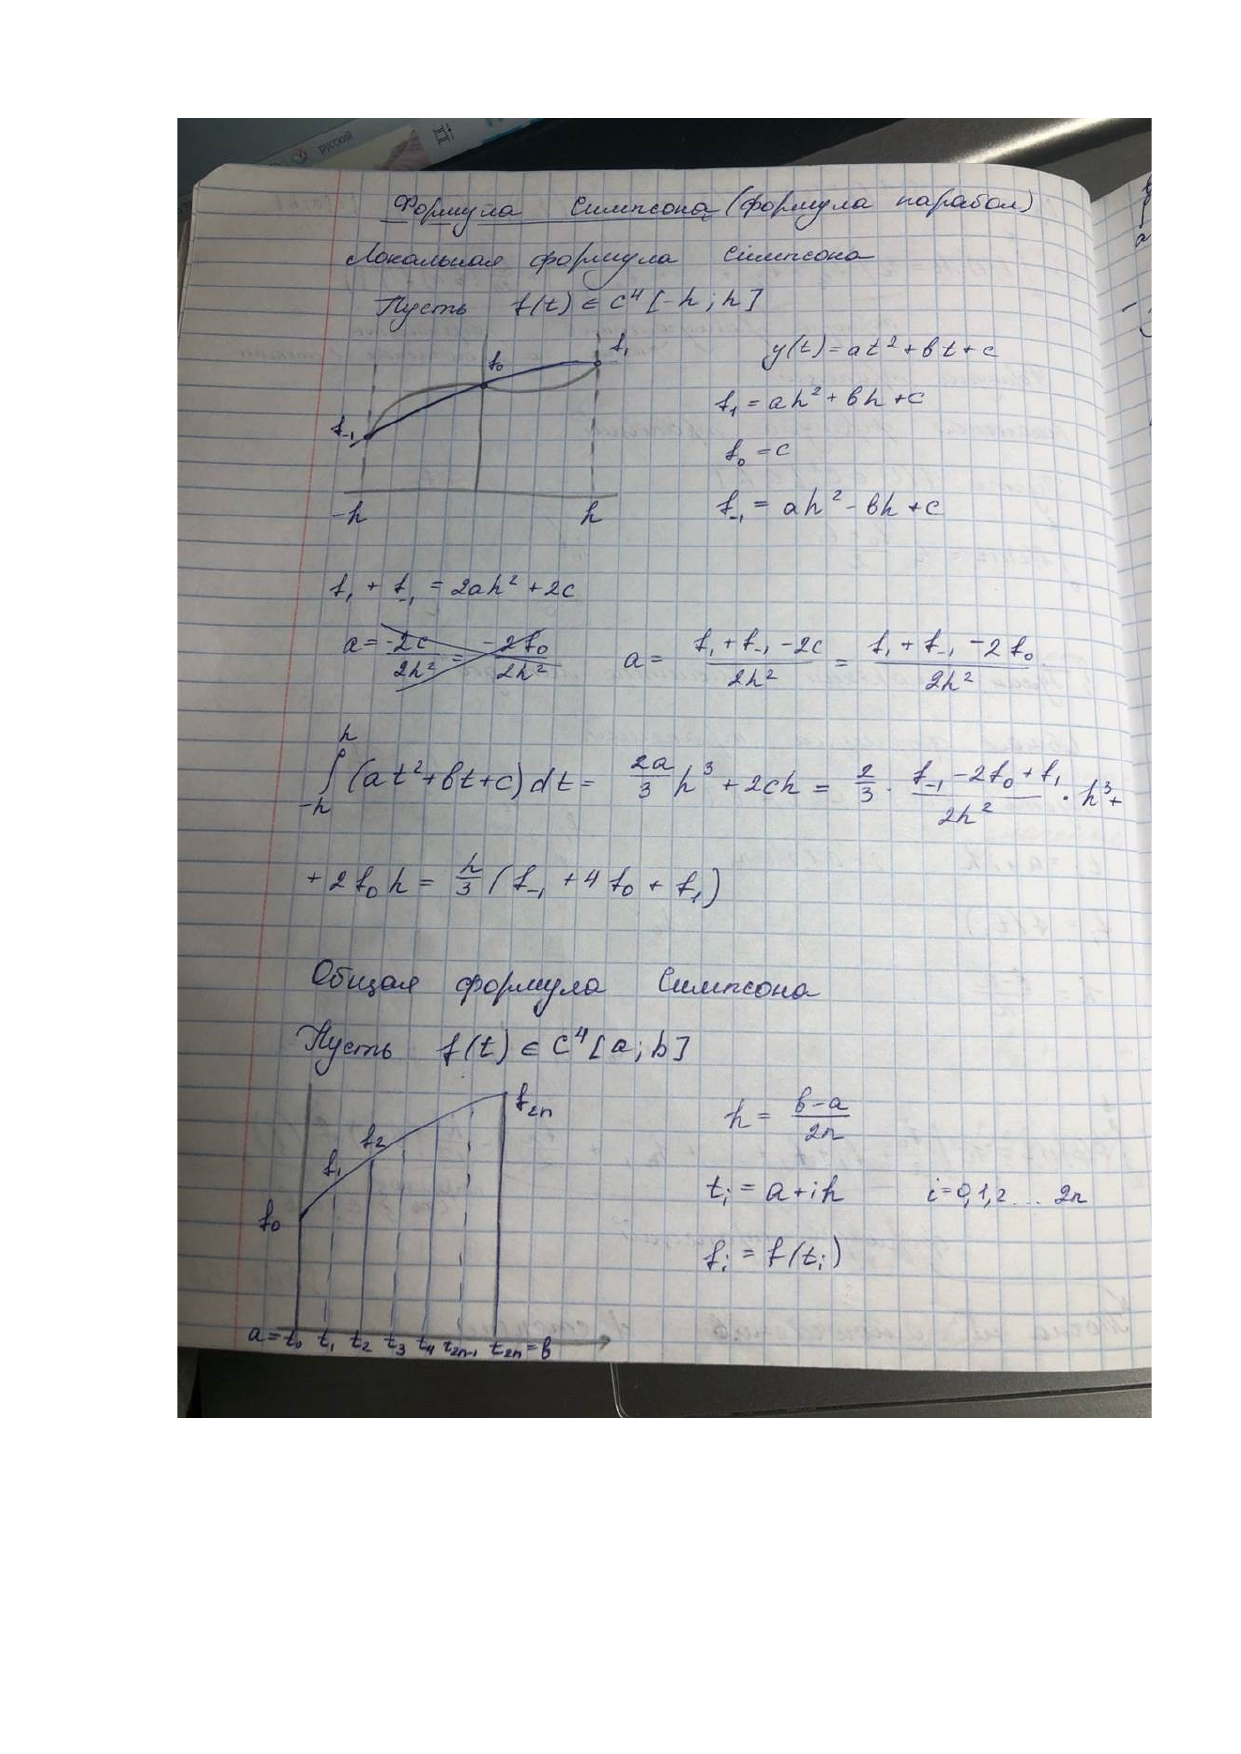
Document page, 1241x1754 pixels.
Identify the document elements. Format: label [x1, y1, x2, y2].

picture [177, 118, 1152, 1418]
